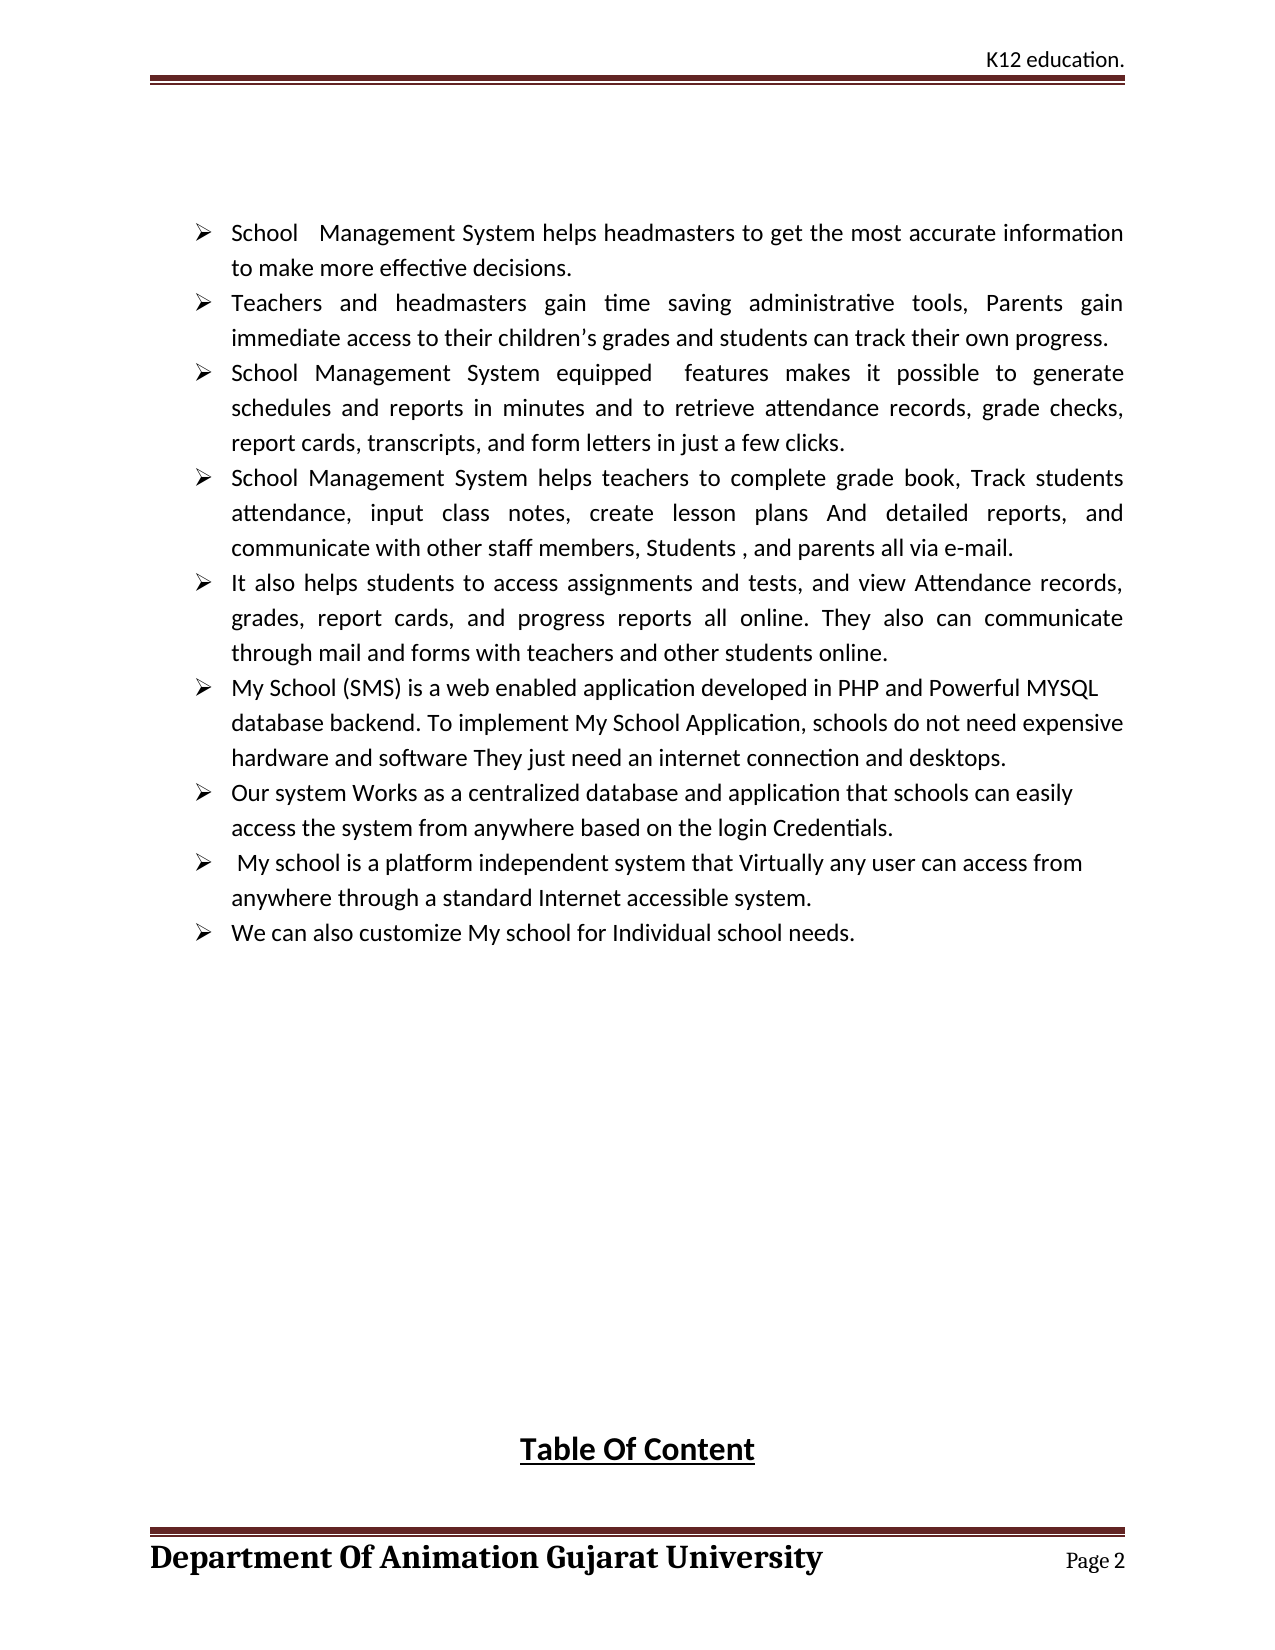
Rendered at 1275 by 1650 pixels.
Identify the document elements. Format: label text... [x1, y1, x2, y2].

list Our system Works as a centralized database and application that schools can easily access the system from anywhere based on the login Credentials. [193, 778, 1125, 843]
list School Management System equipped features makes it possible to generate schedules and reports in minutes and to retrieve attendance records, grade checks, report cards, transcripts, and form letters in just a few clicks. [193, 358, 1125, 458]
list We can also customize My school for Individual school needs. [193, 918, 1125, 948]
list My School (SMS) is a web enabled application developed in PHP and Powerful MYSQL database backend. To implement My School Application, schools do not need expensive hardware and software They just need an internet connection and desktops. [193, 673, 1125, 773]
list School Management System helps teachers to complete grade book, Track students attendance, input class notes, create lesson plans And detailed reports, and communicate with other staff members, Students , and parents all via e-mail. [193, 463, 1125, 563]
text Table Of Content [150, 1428, 1125, 1468]
list It also helps students to access assignments and tests, and view Attendance records, grades, report cards, and progress reports all online. They also can communicate through mail and forms with teachers and other students online. [193, 568, 1125, 668]
list Teachers and headmasters gain time saving administrative tools, Parents gain immediate access to their children’s grades and students can track their own progress. [193, 288, 1125, 353]
list School Management System helps headmasters to get the most accurate information to make more effective decisions. [193, 218, 1125, 283]
list My school is a platform independent system that Virtually any user can access from anywhere through a standard Internet accessible system. [193, 848, 1125, 913]
